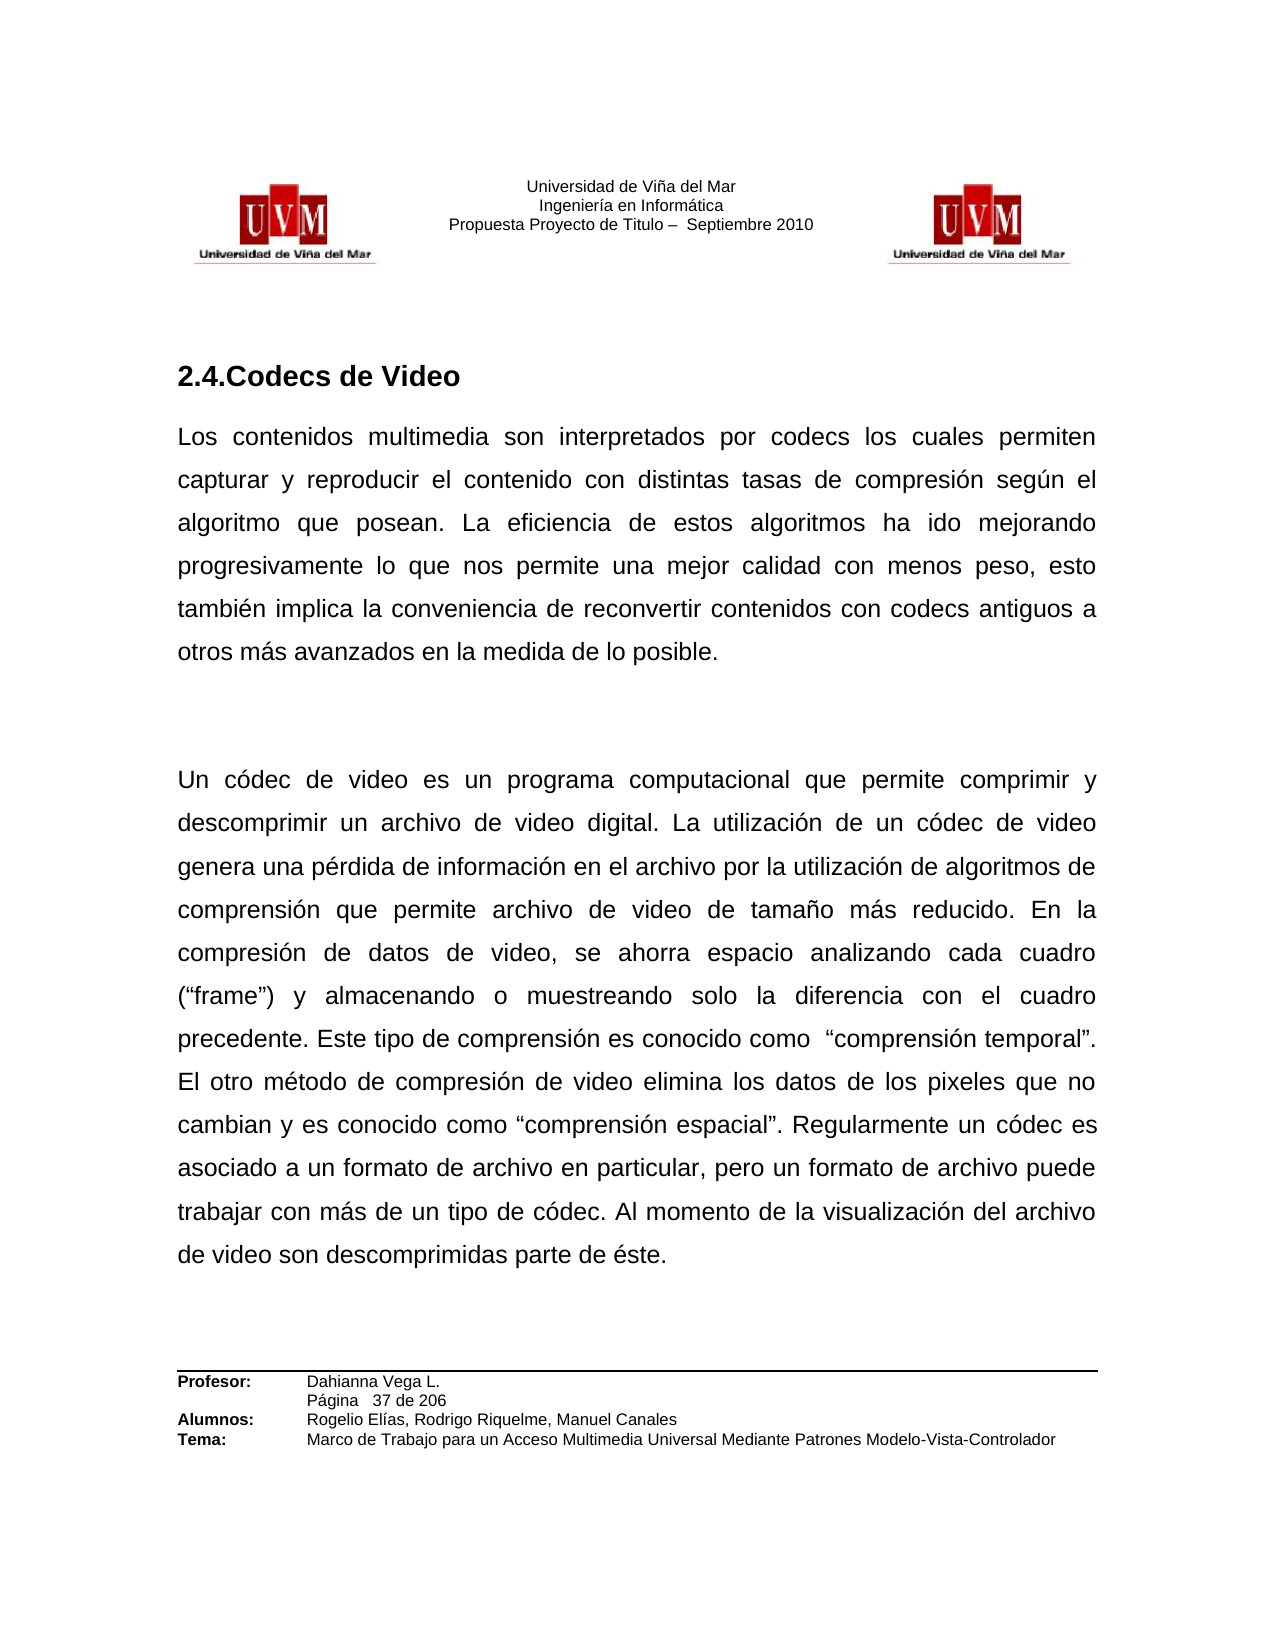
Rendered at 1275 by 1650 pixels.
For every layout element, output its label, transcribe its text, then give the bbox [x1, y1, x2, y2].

picture [871, 176, 1084, 267]
text Un códec de video es un programa computacional que permite comprimir y descomprimir un archivo de video digital. La utilización de un códec de video genera una pérdida de información en el archivo por la utilización de algoritmos de comprensión que permite archivo de video de tamaño más reducido. En la compresión de datos de video, se ahorra espacio analizando cada cuadro (“frame”) y almacenando o muestreando solo la diferencia con el cuadro precedente. Este tipo de comprensión es conocido como “comprensión temporal”. El otro método de compresión de video elimina los datos de los pixeles que no cambian y es conocido como “comprensión espacial”. Regularmente un códec es asociado a un formato de archivo en particular, pero un formato de archivo puede trabajar con más de un tipo de códec. Al momento de la visualización del archivo de video son descomprimidas parte de éste. [177, 765, 1098, 1268]
picture [177, 176, 390, 267]
subtitle 2.4.Codecs de Video [177, 359, 1098, 392]
text Los contenidos multimedia son interpretados por codecs los cuales permiten capturar y reproducir el contenido con distintas tasas de compresión según el algoritmo que posean. La eficiencia de estos algoritmos ha ido mejorando progresivamente lo que nos permite una mejor calidad con menos peso, esto también implica la conveniencia de reconvertir contenidos con codecs antiguos a otros más avanzados en la medida de lo posible. [177, 422, 1098, 666]
